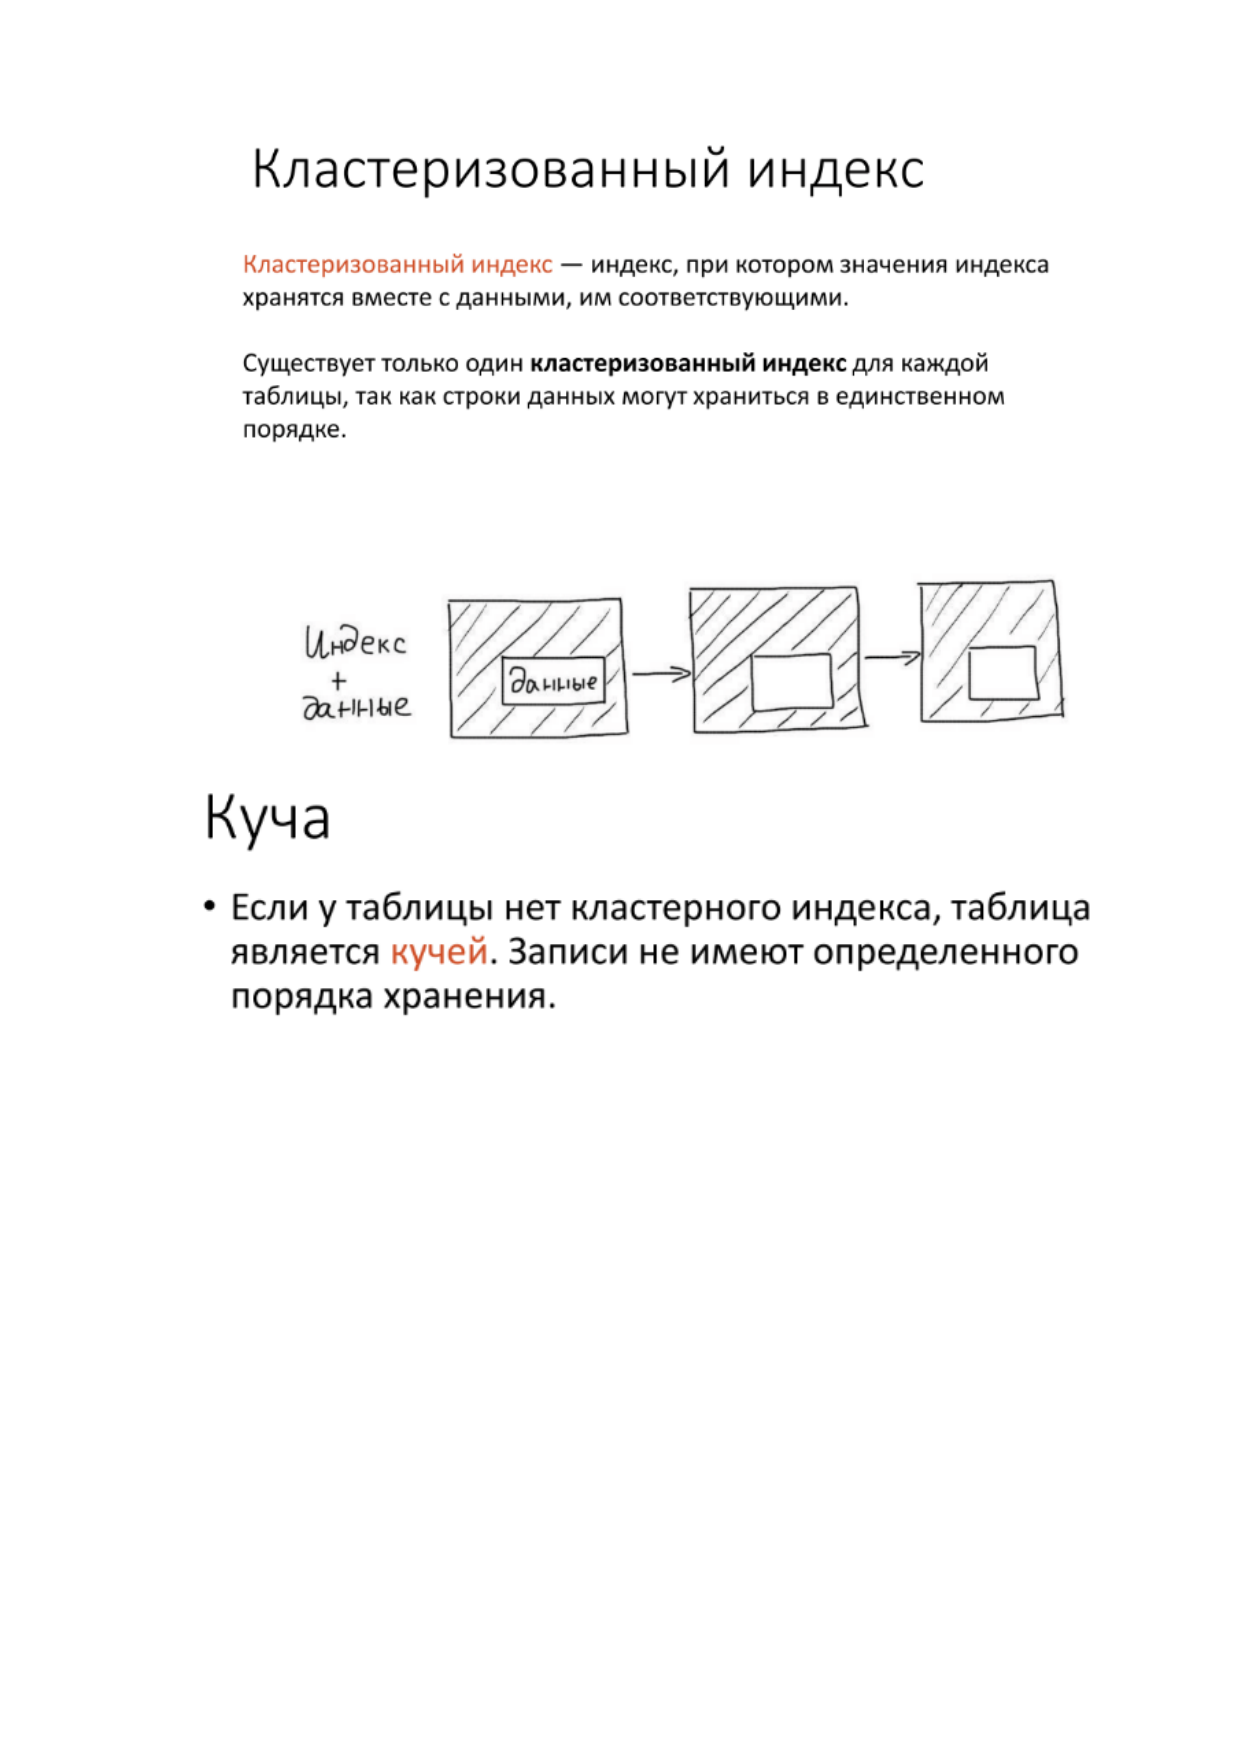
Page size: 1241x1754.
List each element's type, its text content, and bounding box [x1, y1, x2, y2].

picture [177, 778, 1129, 1042]
picture [177, 118, 1152, 775]
